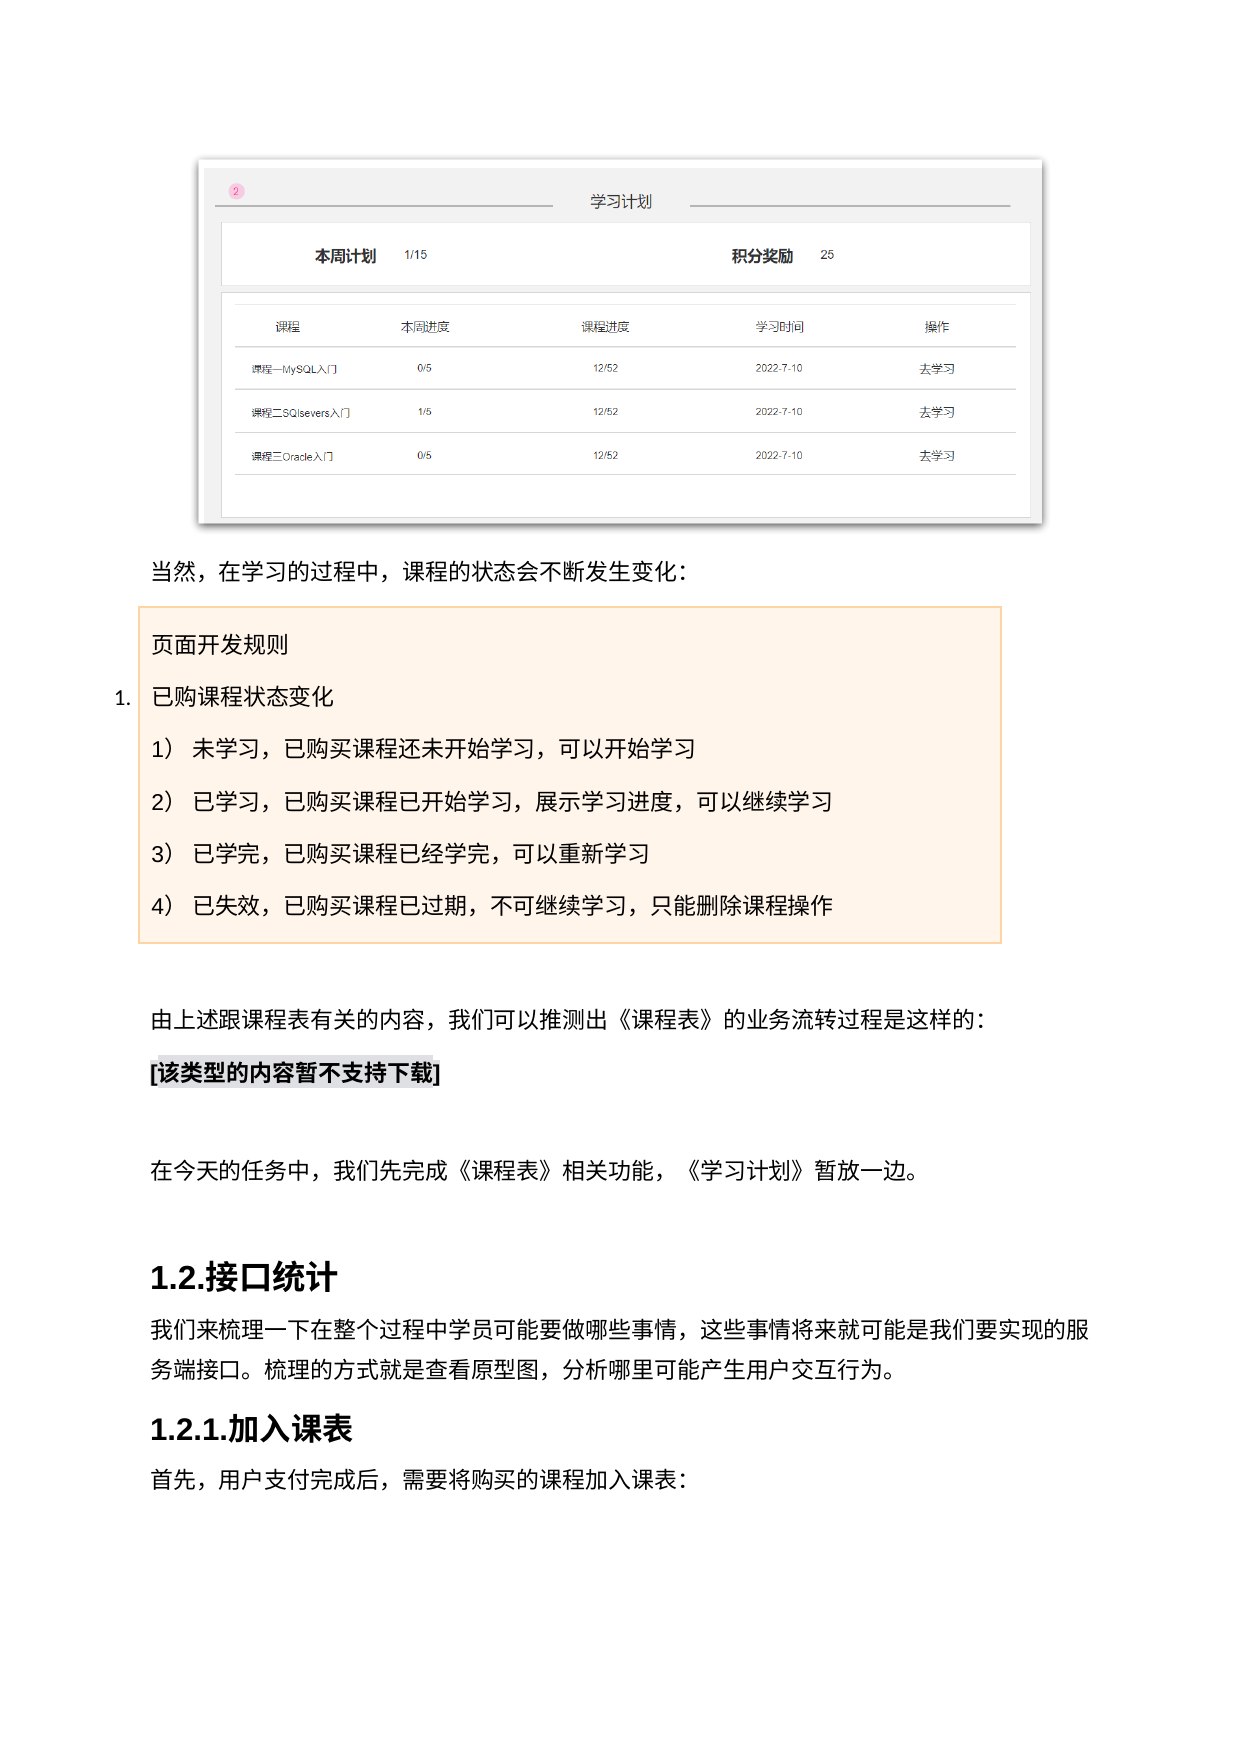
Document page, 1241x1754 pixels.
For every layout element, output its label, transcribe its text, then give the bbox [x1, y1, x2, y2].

text 首先，用户支付完成后，需要将购买的课程加入课表： [150, 1462, 1090, 1495]
text 由上述跟课程表有关的内容，我们可以推测出《课程表》的业务流转过程是这样的： [150, 1002, 1090, 1035]
table_header 页面开发规则 已购课程状态变化 1） 未学习，已购买课程还未开始学习，可以开始学习 2） 已学习，已购买课程已开始学习，展示学习进度，可以继续学习 3） 已学完，已购买课程已经学完，可以重新学习 4） 已失效，已购买课程已过期，不可继续学习，只能删除课程操作 [140, 608, 1000, 942]
text 当然，在学习的过程中，课程的状态会不断发生变化： [150, 554, 1090, 587]
text 我们来梳理一下在整个过程中学员可能要做哪些事情，这些事情将来就可能是我们要实现的服务端接口。梳理的方式就是查看原型图，分析哪里可能产生用户交互行为。 [150, 1312, 1090, 1385]
picture [188, 150, 1052, 536]
text 在今天的任务中，我们先完成《课程表》相关功能，《学习计划》暂放一边。 [150, 1153, 1090, 1186]
text [该类型的内容暂不支持下载] [150, 1054, 1090, 1088]
